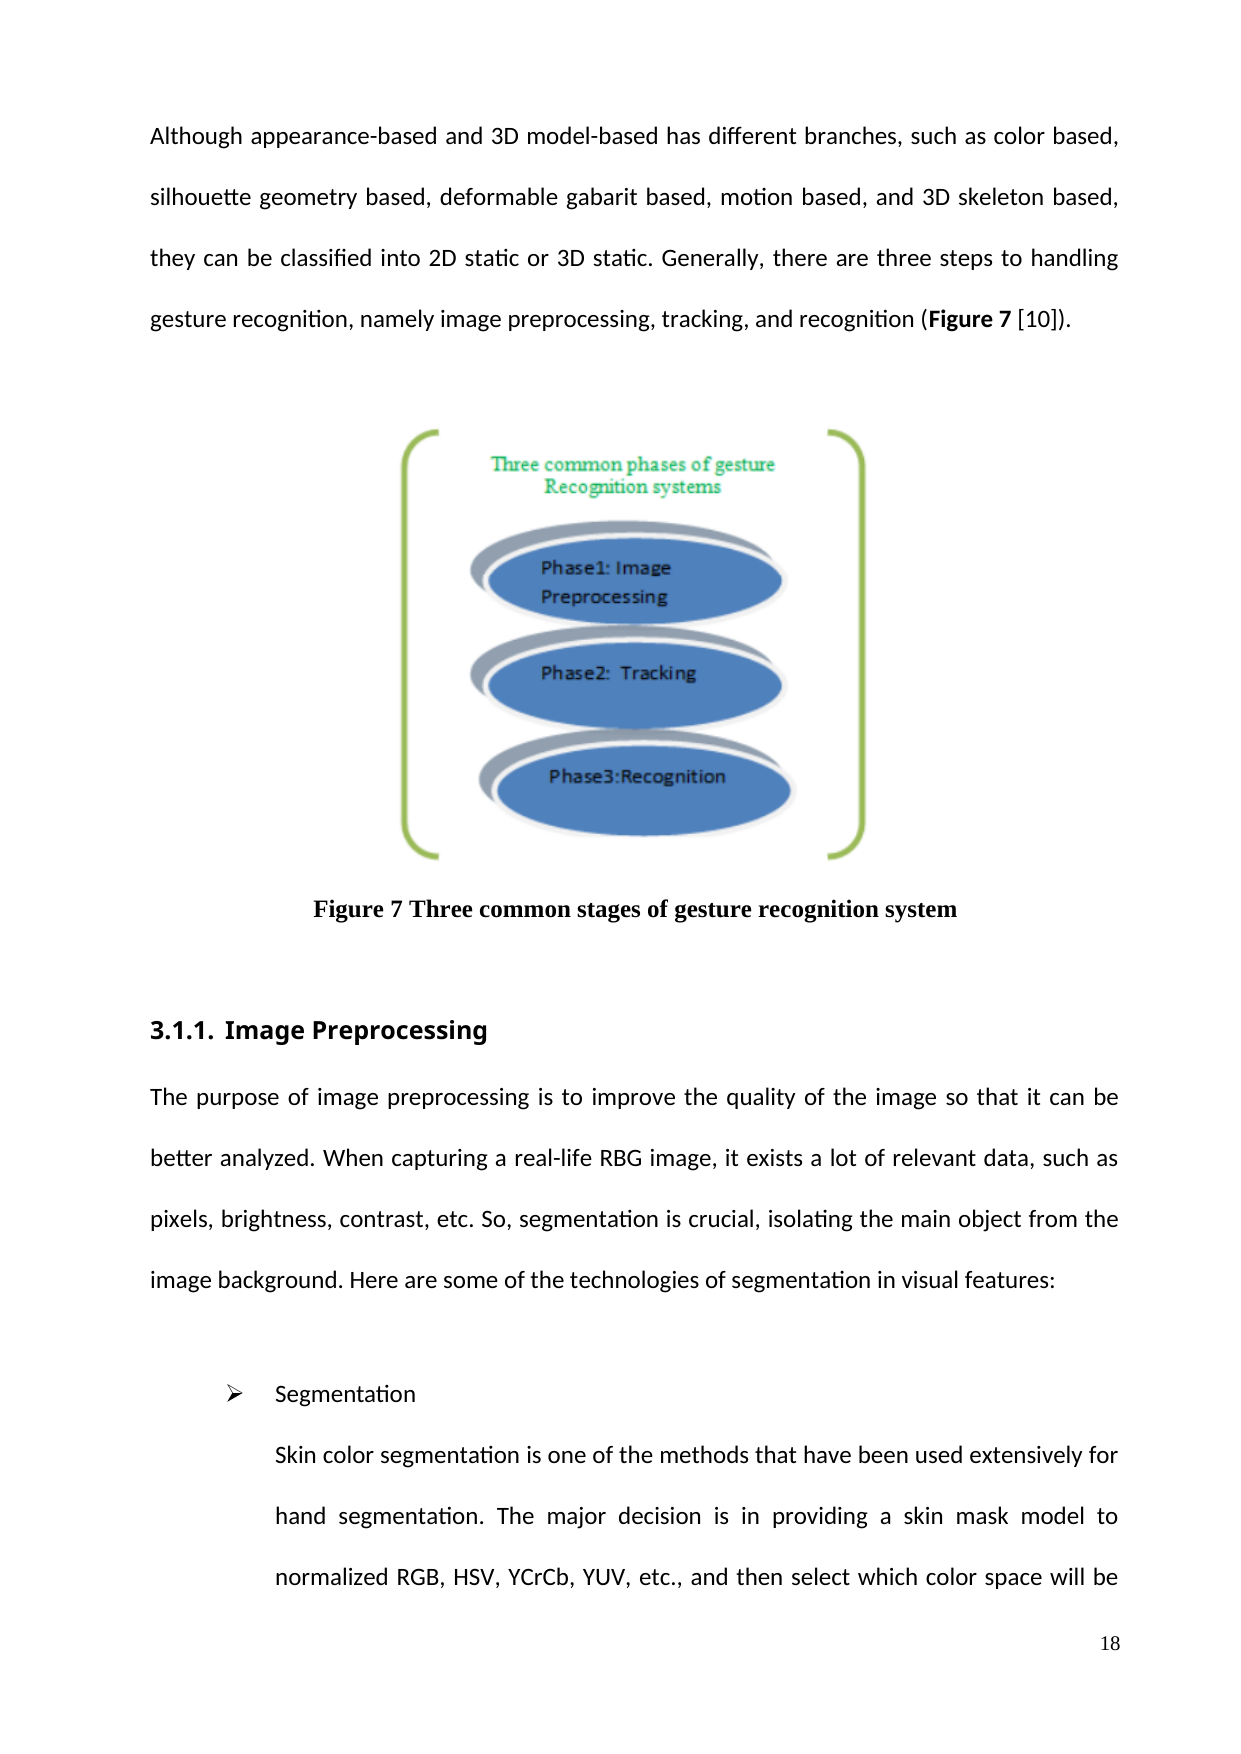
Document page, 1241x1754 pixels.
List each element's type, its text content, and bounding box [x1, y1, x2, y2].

text Although appearance-based and 3D model-based has different branches, such as color based, silhouette geometry based, deformable gabarit based, motion based, and 3D skeleton based, they can be classified into 2D static or 3D static. Generally, there are three steps to handling gesture recognition, namely image preprocessing, tracking, and recognition (Figure 7 [10]). [150, 120, 1120, 333]
text Image Preprocessing [150, 1013, 1120, 1047]
text Figure 7 Three common stages of gesture recognition system [150, 894, 1120, 923]
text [275, 1439, 1120, 1592]
list Segmentation [225, 1378, 1120, 1408]
text The purpose of image preprocessing is to improve the quality of the image so that it can be better analyzed. When capturing a real-life RBG image, it exists a lot of relevant data, such as pixels, brightness, contrast, etc. So, segmentation is crucial, isolating the main object from the image background. Here are some of the technologies of segmentation in visual features: [150, 1081, 1120, 1295]
picture [393, 416, 878, 868]
